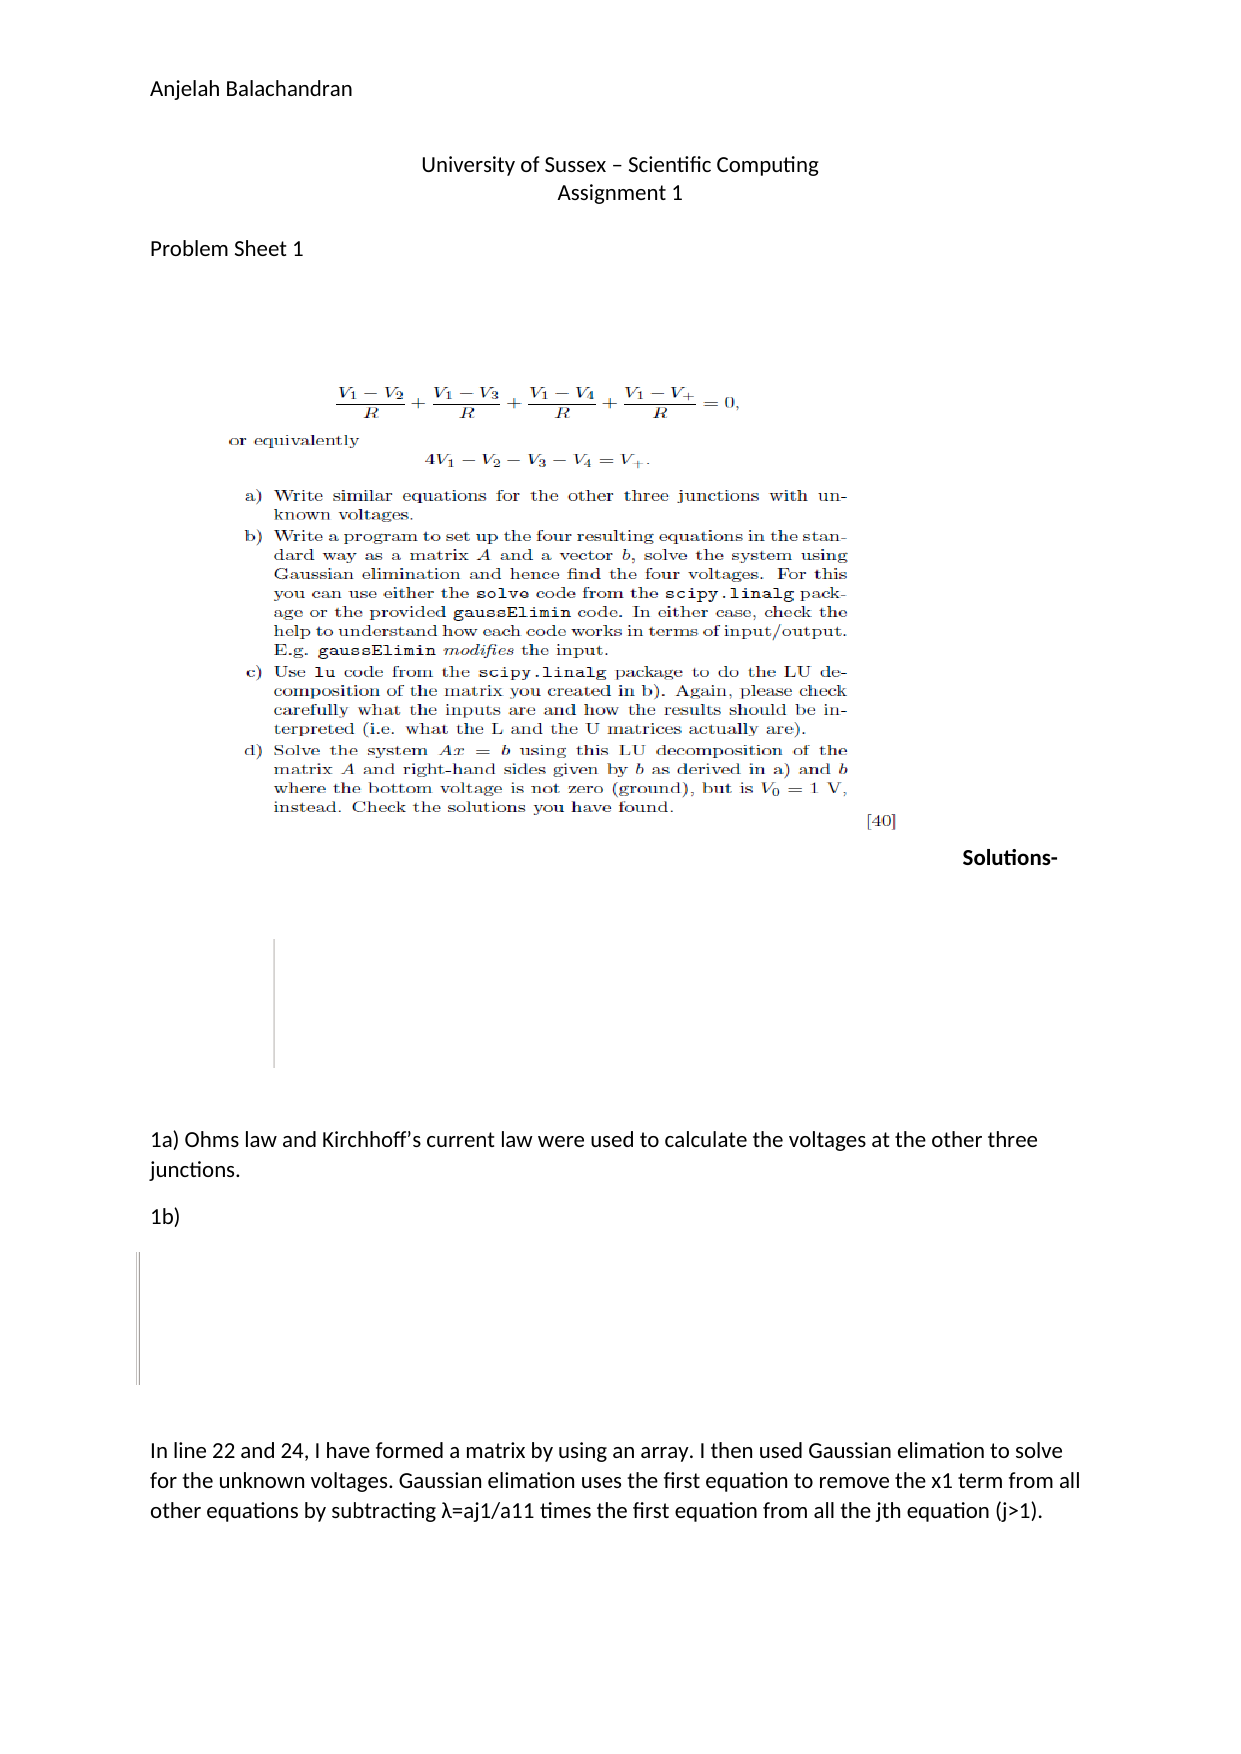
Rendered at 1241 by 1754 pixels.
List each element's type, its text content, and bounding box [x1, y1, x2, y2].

text Problem Sheet 1 [150, 234, 1090, 262]
text 1b) [150, 1202, 1090, 1230]
text In line 22 and 24, I have formed a matrix by using an array. I then used Gaussian elimation to solve for the unknown voltages. Gaussian elimation uses the first equation to remove the x1 term from all other equations by subtracting λ=aj1/a11 times the first equation from all the jth equation (j>1). [150, 1436, 1090, 1524]
text Assignment 1 [150, 178, 1090, 206]
picture [215, 376, 944, 837]
text University of Sussex – Scientific Computing [150, 150, 1090, 178]
text 1a) Ohms law and Kirchhoff’s current law were used to calculate the voltages at the other three junctions. [150, 1125, 1090, 1183]
text Solutions- [150, 843, 1090, 871]
picture [136, 1252, 140, 1385]
